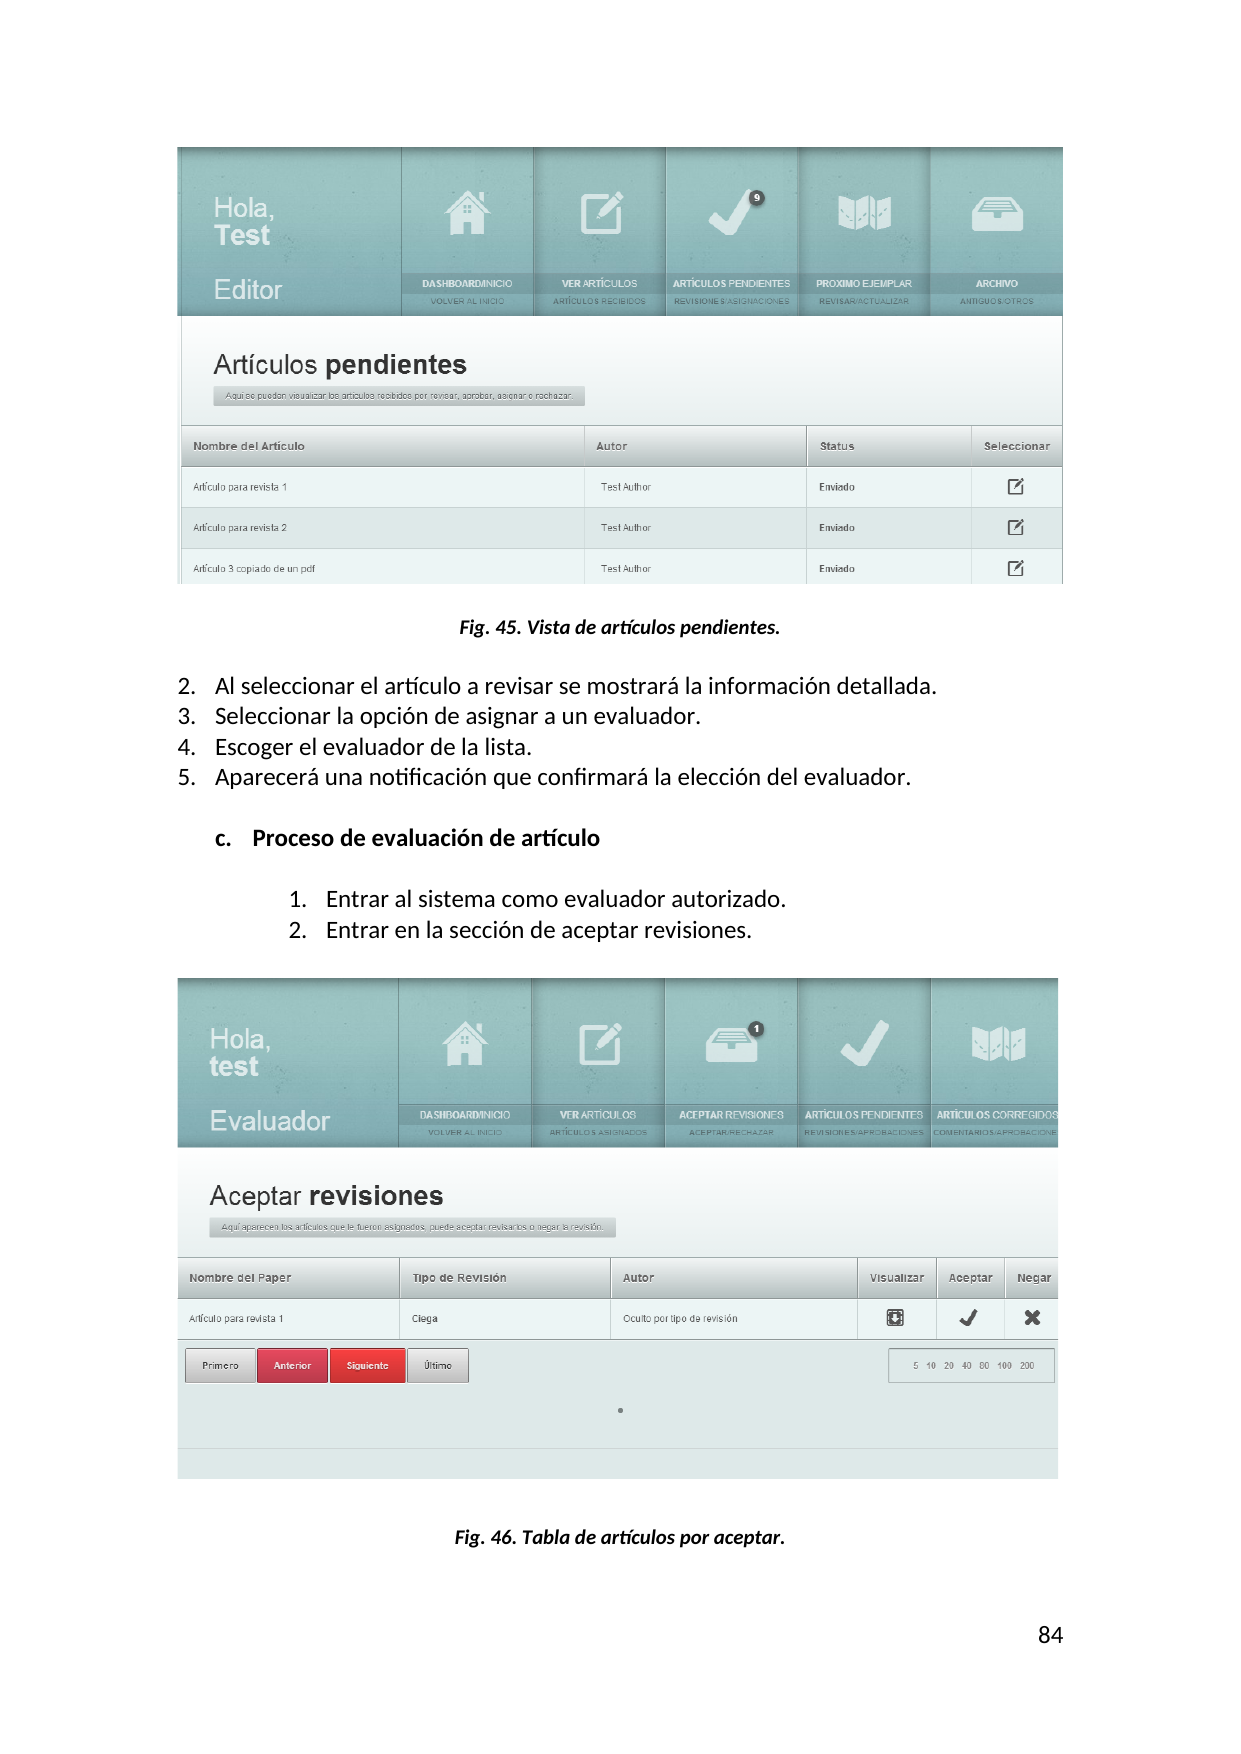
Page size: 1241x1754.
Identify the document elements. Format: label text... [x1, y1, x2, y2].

list Escoger el evaluador de la lista. [177, 731, 1063, 761]
text Fig. 45. Vista de artículos pendientes. [177, 614, 1063, 639]
picture [176, 978, 1058, 1478]
list Entrar al sistema como evaluador autorizado. [288, 883, 1063, 914]
list Proceso de evaluación de artículo [215, 822, 1063, 853]
text Fig. 46. Tabla de artículos por aceptar. [177, 1524, 1063, 1550]
list Al seleccionar el artículo a revisar se mostrará la información detallada. [177, 670, 1063, 700]
list Aparecerá una notificación que confirmará la elección del evaluador. [177, 761, 1063, 792]
picture [177, 147, 1063, 584]
list Seleccionar la opción de asignar a un evaluador. [177, 700, 1063, 731]
list Entrar en la sección de aceptar revisiones. [288, 914, 1063, 944]
